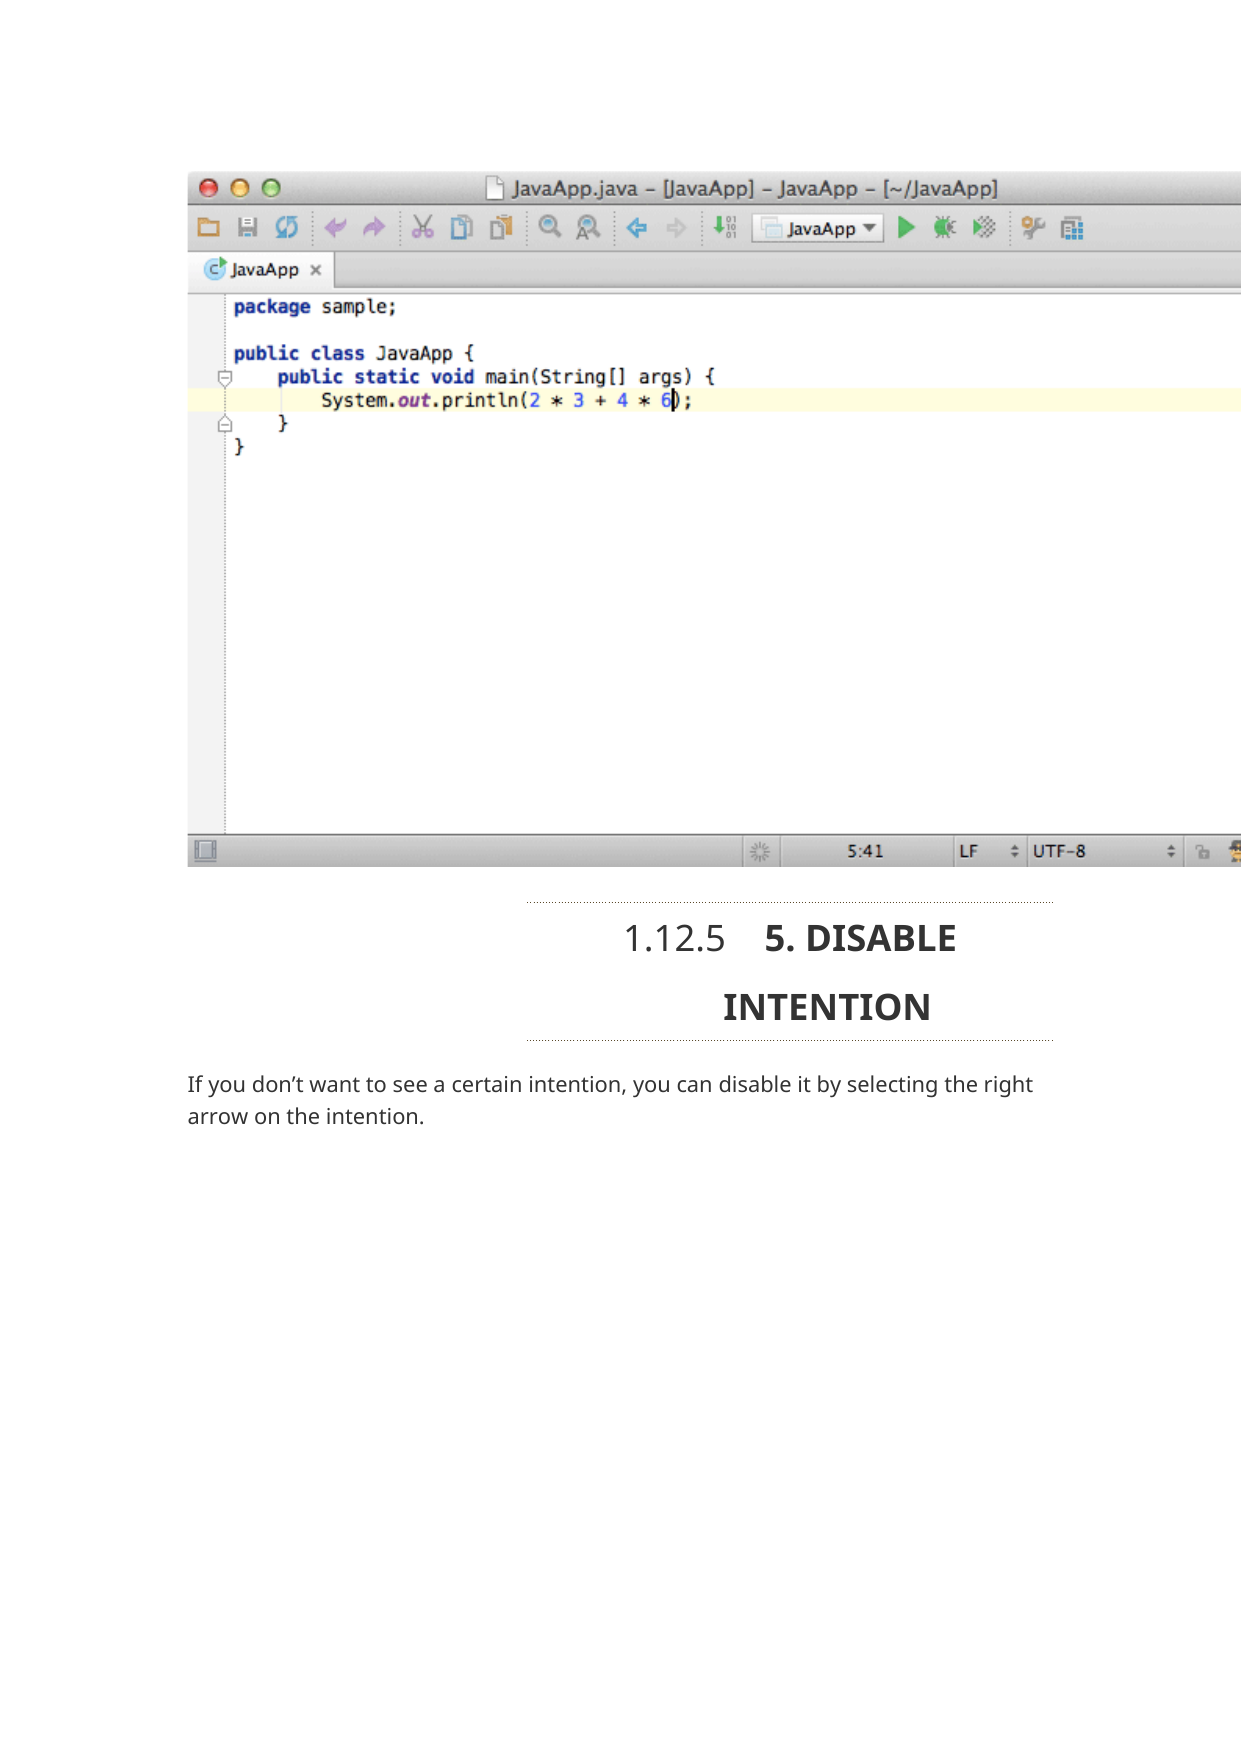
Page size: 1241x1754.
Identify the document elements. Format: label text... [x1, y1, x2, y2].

text If you don’t want to see a certain intention, you can disable it by selecting the right arrow on the intention. [187, 1067, 1053, 1132]
picture [187, 171, 1241, 867]
subtitle 5. Disable intention [527, 902, 1053, 1041]
